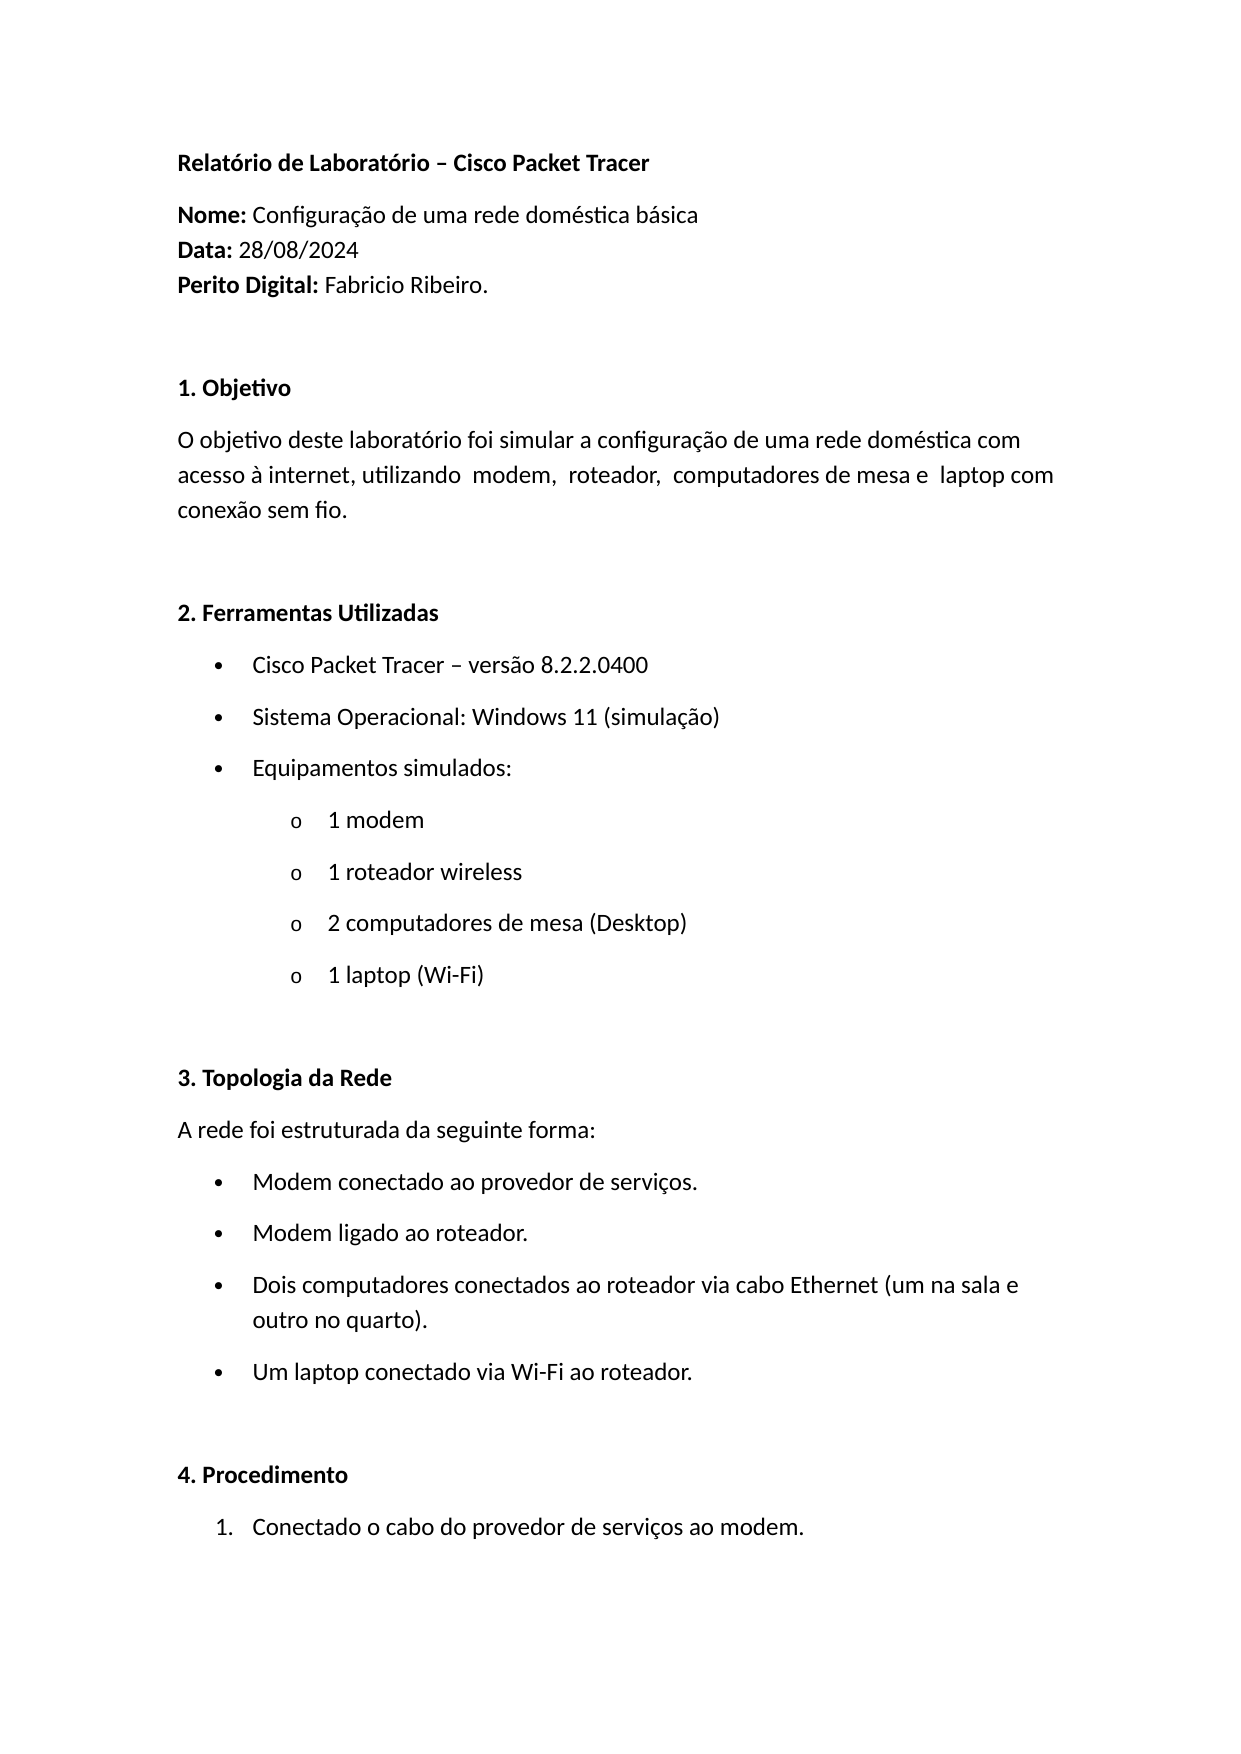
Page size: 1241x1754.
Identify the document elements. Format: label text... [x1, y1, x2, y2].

text 1. Objetivo [177, 373, 1063, 403]
list 1 roteador wireless [290, 856, 1063, 886]
list 1 laptop (Wi-Fi) [290, 959, 1063, 990]
text Relatório de Laboratório – Cisco Packet Tracer [177, 148, 1063, 178]
list Modem ligado ao roteador. [215, 1218, 1063, 1248]
list Dois computadores conectados ao roteador via cabo Ethernet (um na sala e outro no quarto). [215, 1269, 1063, 1335]
text A rede foi estruturada da seguinte forma: [177, 1114, 1063, 1145]
list Sistema Operacional: Windows 11 (simulação) [215, 701, 1063, 731]
list Um laptop conectado via Wi-Fi ao roteador. [215, 1356, 1063, 1386]
text 4. Procedimento [177, 1459, 1063, 1490]
list Equipamentos simulados: [215, 753, 1063, 783]
list 1 modem [290, 804, 1063, 835]
list Cisco Packet Tracer – versão 8.2.2.0400 [215, 649, 1063, 680]
list Conectado o cabo do provedor de serviços ao modem. [215, 1511, 1063, 1541]
text O objetivo deste laboratório foi simular a configuração de uma rede doméstica com acesso à internet, utilizando modem, roteador, computadores de mesa e laptop com conexão sem fio. [177, 424, 1063, 525]
text 3. Topologia da Rede [177, 1063, 1063, 1093]
text Nome: Configuração de uma rede doméstica básica Data: 28/08/2024 Perito Digital: Fabricio Ribeiro. [177, 199, 1063, 300]
list 2 computadores de mesa (Desktop) [290, 908, 1063, 938]
list Modem conectado ao provedor de serviços. [215, 1166, 1063, 1196]
text 2. Ferramentas Utilizadas [177, 598, 1063, 628]
